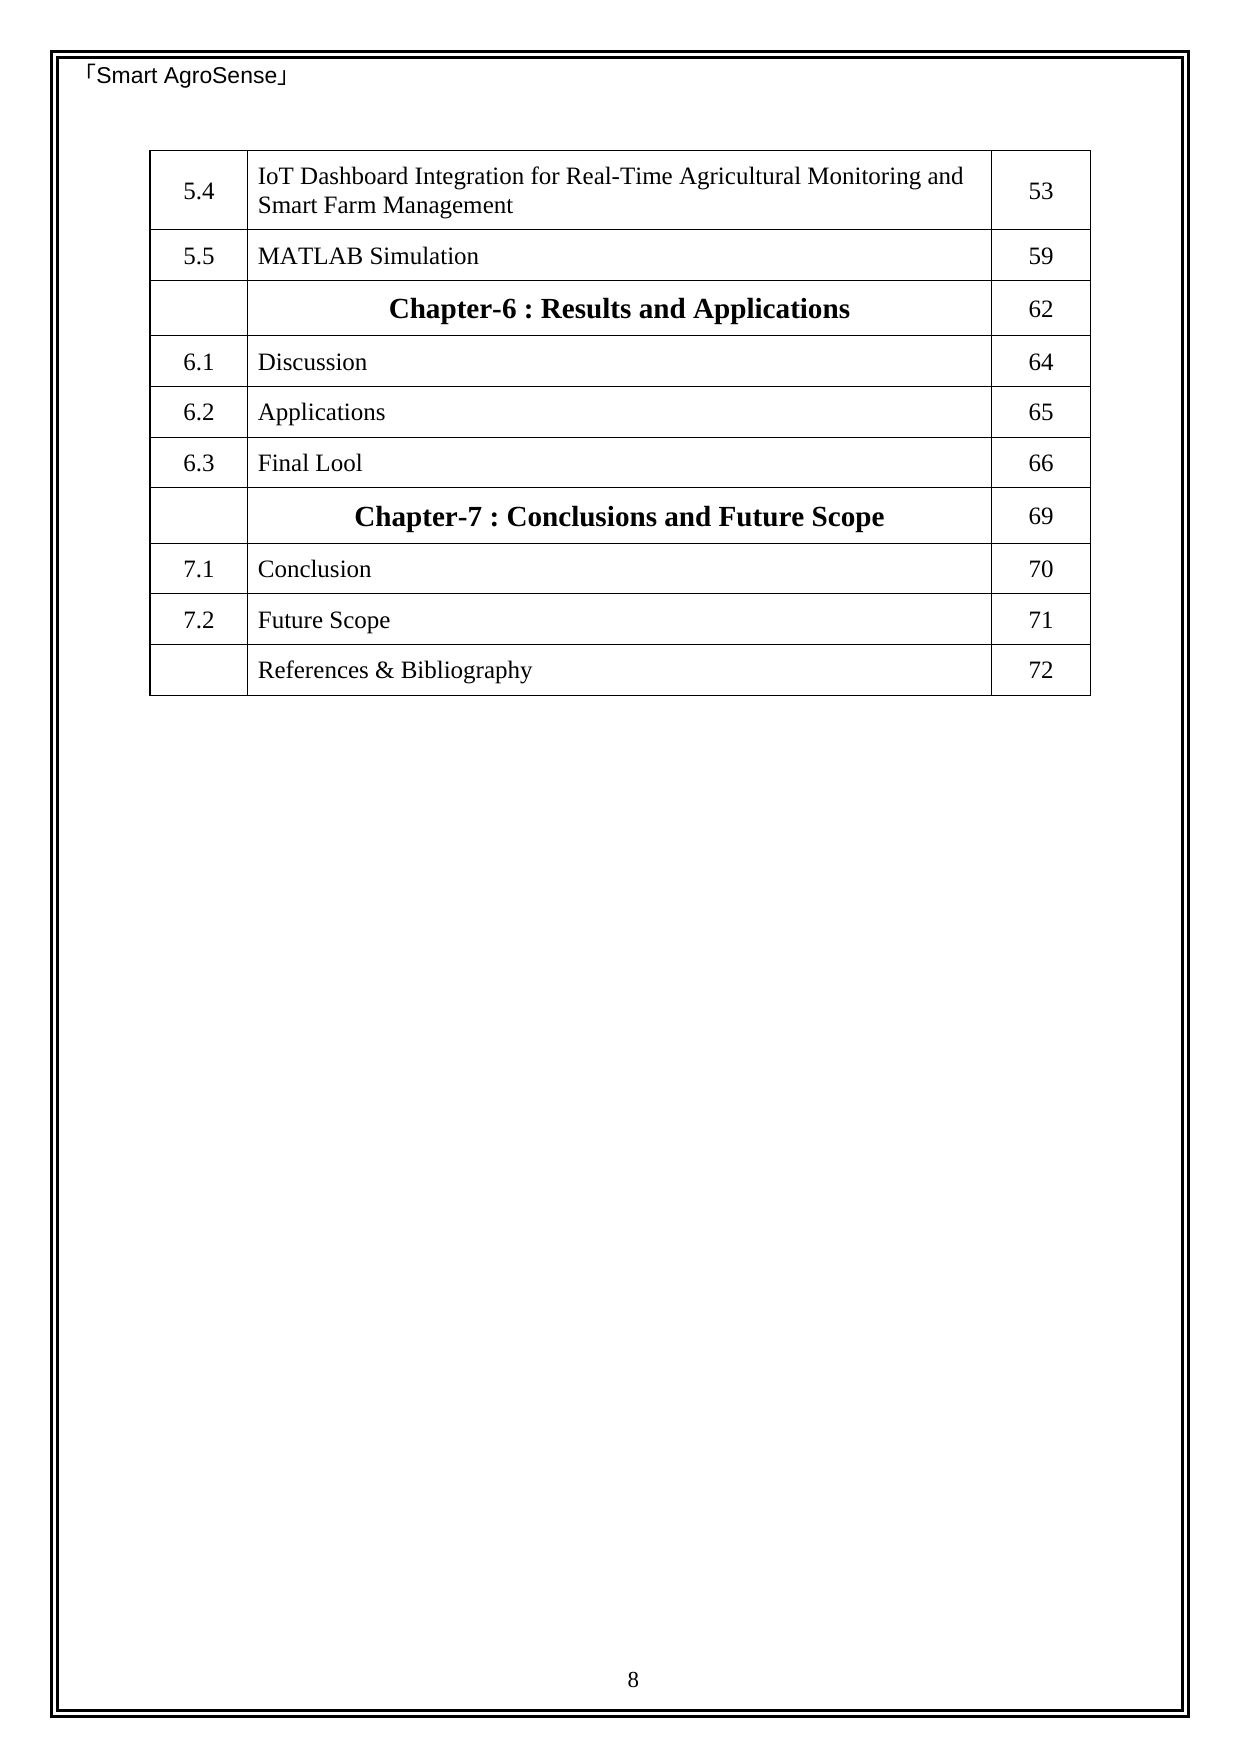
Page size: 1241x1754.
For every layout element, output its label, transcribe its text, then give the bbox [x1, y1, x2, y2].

table_cell Chapter-6 : Results and Applications [248, 281, 991, 335]
table_cell Discussion [248, 336, 991, 386]
table_cell 62 [992, 281, 1090, 335]
table_cell 66 [992, 438, 1090, 487]
table_cell Conclusion [248, 544, 991, 593]
table_cell [151, 488, 247, 543]
table_cell 7.1 [151, 544, 247, 593]
table_cell 59 [992, 230, 1090, 280]
table_cell 6.2 [151, 387, 247, 437]
table_cell 70 [992, 544, 1090, 593]
table_cell Chapter-7 : Conclusions and Future Scope [248, 488, 991, 543]
table_cell References & Bibliography [248, 645, 991, 694]
table_cell 7.2 [151, 594, 247, 644]
table_cell 6.1 [151, 336, 247, 386]
table_cell 5.4 [151, 151, 247, 229]
table_cell 53 [992, 151, 1090, 229]
table_cell [151, 281, 247, 335]
table_cell 71 [992, 594, 1090, 644]
table_cell [151, 645, 247, 694]
table_cell 69 [992, 488, 1090, 543]
table_cell Applications [248, 387, 991, 437]
table_cell 65 [992, 387, 1090, 437]
table_cell Final Lool [248, 438, 991, 487]
table_cell 5.5 [151, 230, 247, 280]
table_cell 72 [992, 645, 1090, 694]
table_cell 6.3 [151, 438, 247, 487]
table_cell MATLAB Simulation [248, 230, 991, 280]
table_cell 64 [992, 336, 1090, 386]
table_cell Future Scope [248, 594, 991, 644]
table_cell IoT Dashboard Integration for Real-Time Agricultural Monitoring and Smart Farm Management [248, 151, 991, 229]
